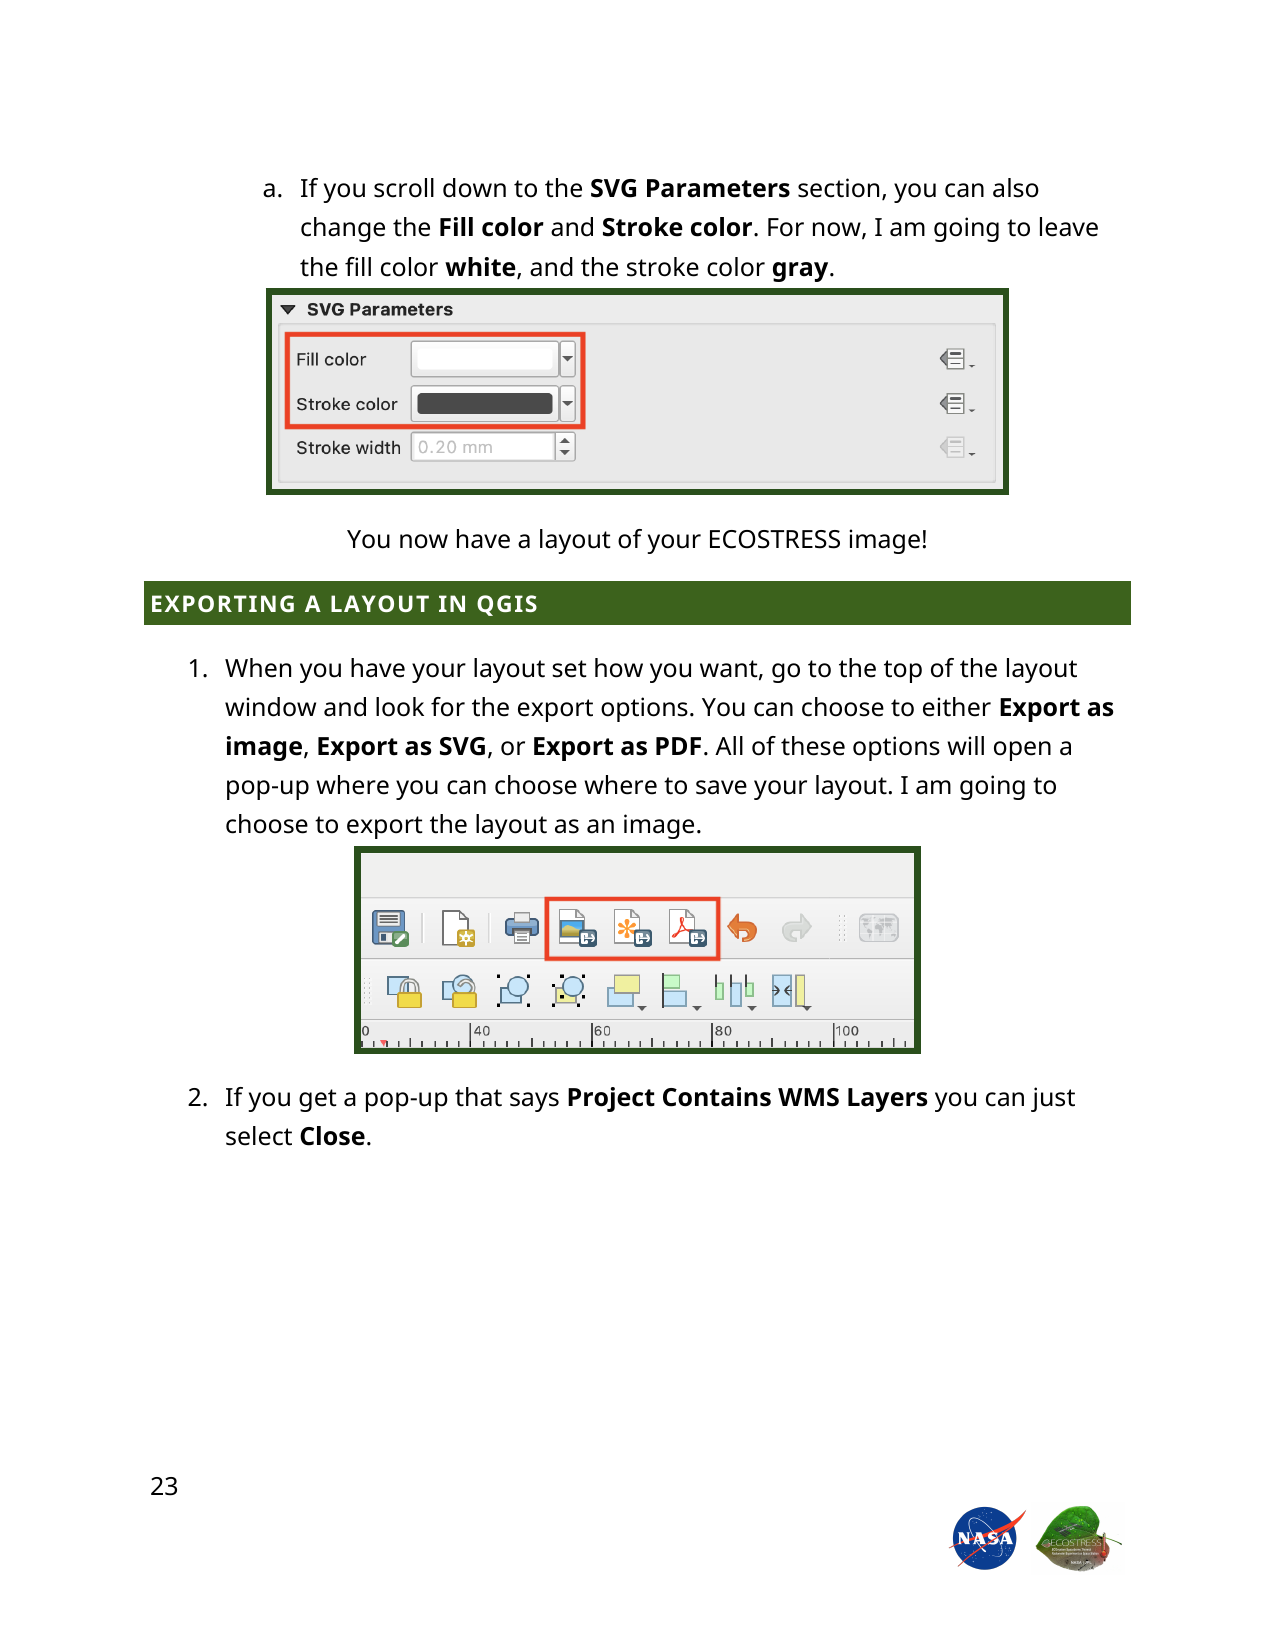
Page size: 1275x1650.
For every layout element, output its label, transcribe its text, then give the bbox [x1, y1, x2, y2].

subtitle Exporting a Layout in QGIS [150, 588, 1125, 619]
list If you get a pop-up that says Project Contains WMS Layers you can just select Close. [187, 1080, 1125, 1153]
text You now have a layout of your ECOSTRESS image! [150, 521, 1125, 555]
picture [361, 853, 914, 1048]
picture [946, 1502, 1125, 1575]
list If you scroll down to the SVG Parameters section, you can also change the Fill color and Stroke color. For now, I am going to leave the fill color white, and the stroke color gray. [262, 171, 1125, 283]
picture [272, 295, 1003, 489]
list When you have your layout set how you want, go to the top of the layout window and look for the export options. You can choose to either Export as image, Export as SVG, or Export as PDF. All of these options will open a pop-up where you can choose where to save your layout. I am going to choose to export the layout as an image. [187, 651, 1125, 841]
